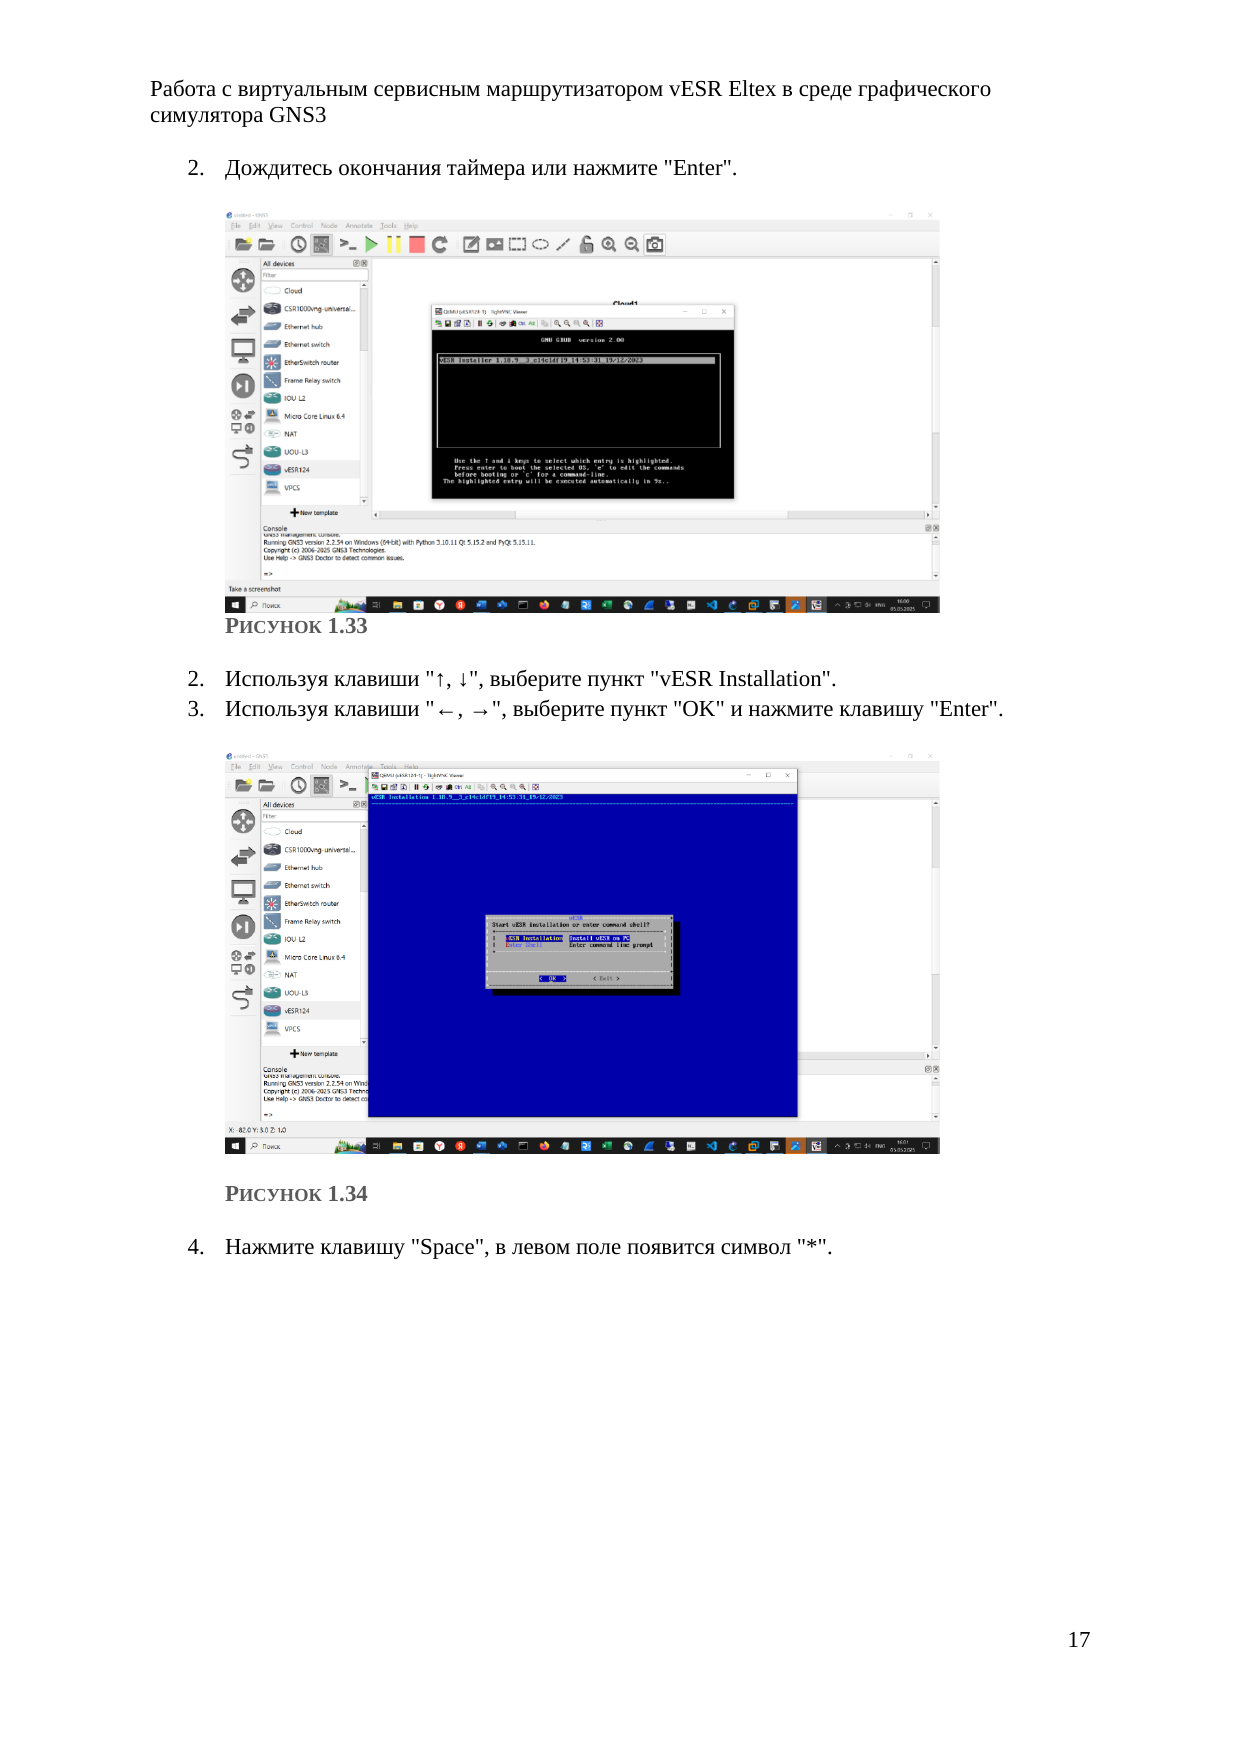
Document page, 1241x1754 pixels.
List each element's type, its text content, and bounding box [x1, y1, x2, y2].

text Рисунок 1.33 [150, 613, 1090, 639]
picture [225, 752, 940, 1154]
list Используя клавиши "↑, ↓", выберите пункт "vESR Installation". [187, 665, 1090, 692]
list Дождитесь окончания таймера или нажмите "Enter". [187, 154, 1090, 180]
list Используя клавиши "←, →", выберите пункт "OK" и нажмите клавишу "Enter". [187, 696, 1090, 722]
text Рисунок 1.34 [150, 1180, 1090, 1207]
list Нажмите клавишу "Space", в левом поле появится символ "*". [187, 1233, 1090, 1259]
picture [225, 210, 940, 613]
